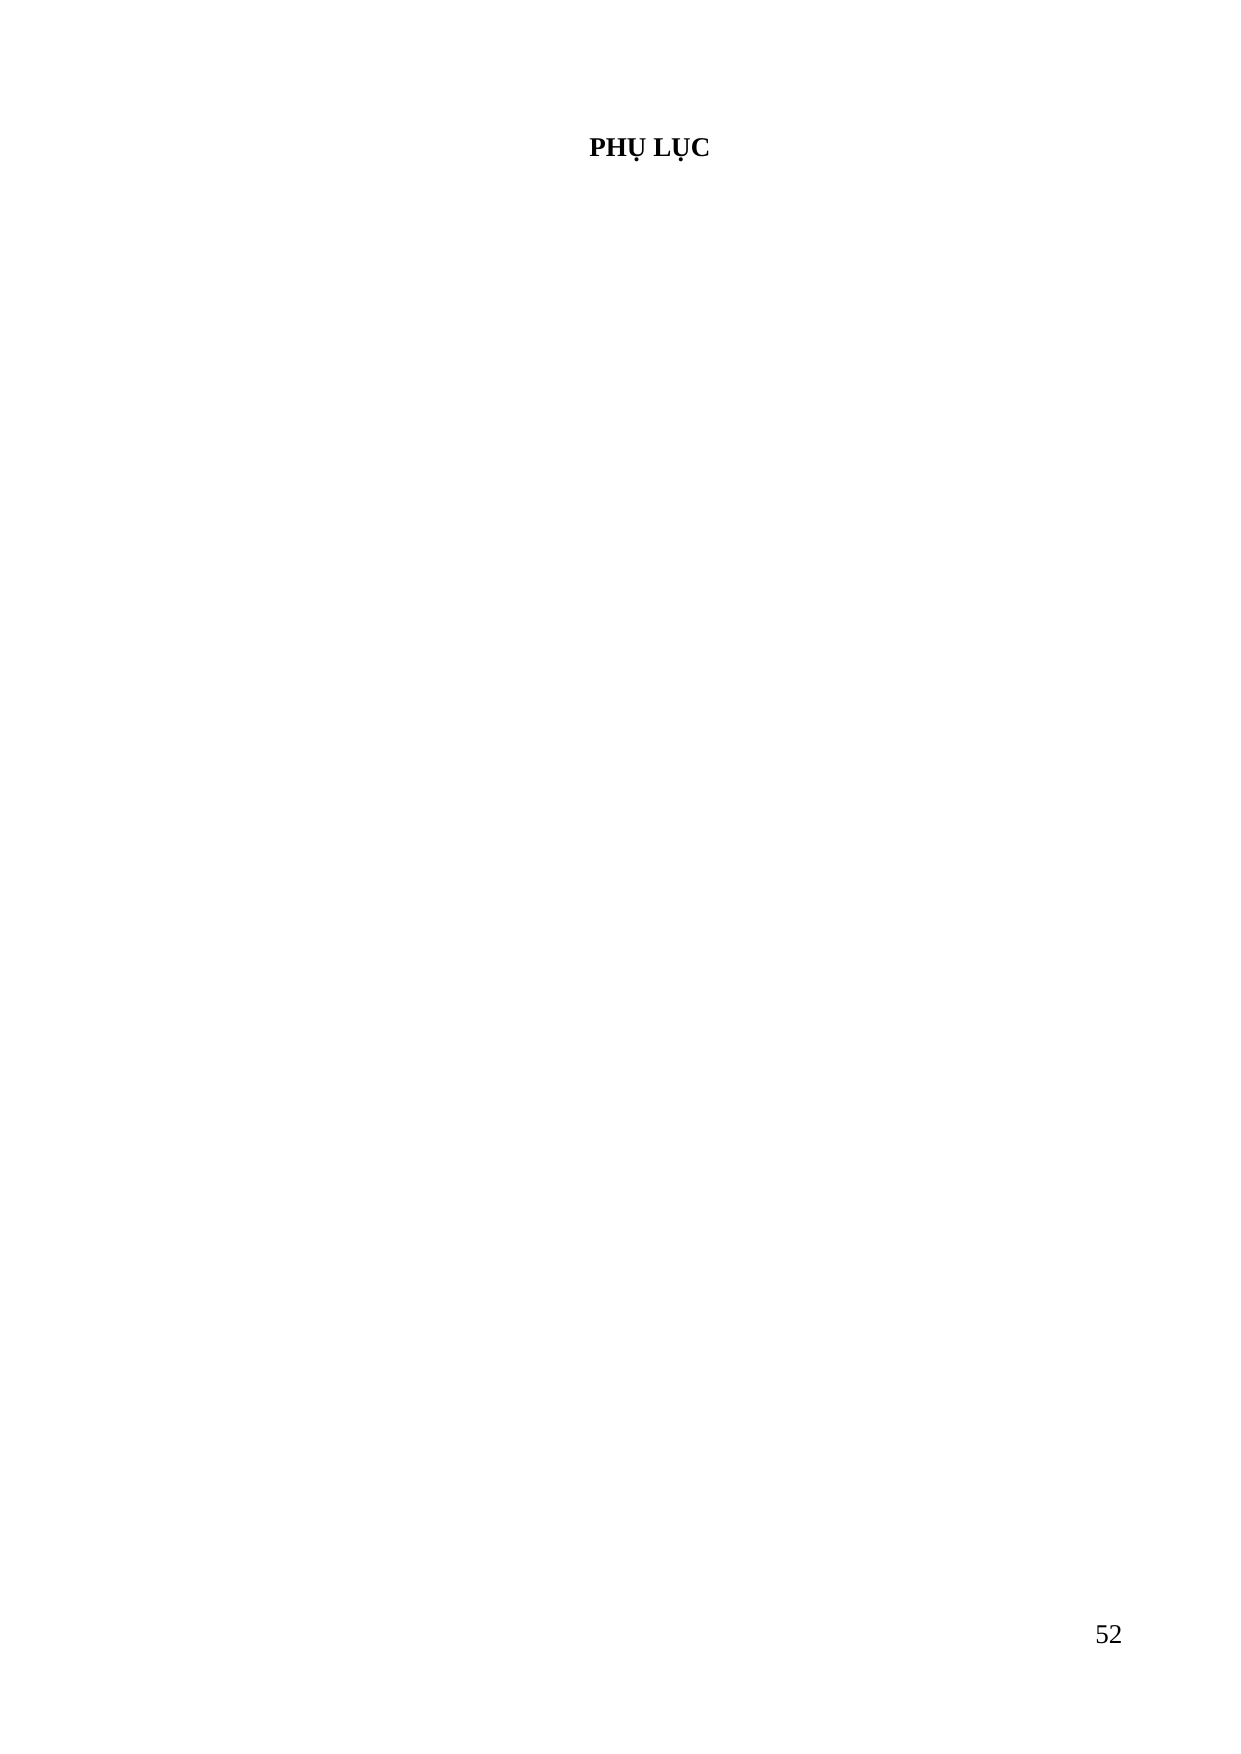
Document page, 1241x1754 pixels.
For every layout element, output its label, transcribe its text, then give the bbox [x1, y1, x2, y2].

text PHỤ LỤC [177, 131, 1122, 162]
